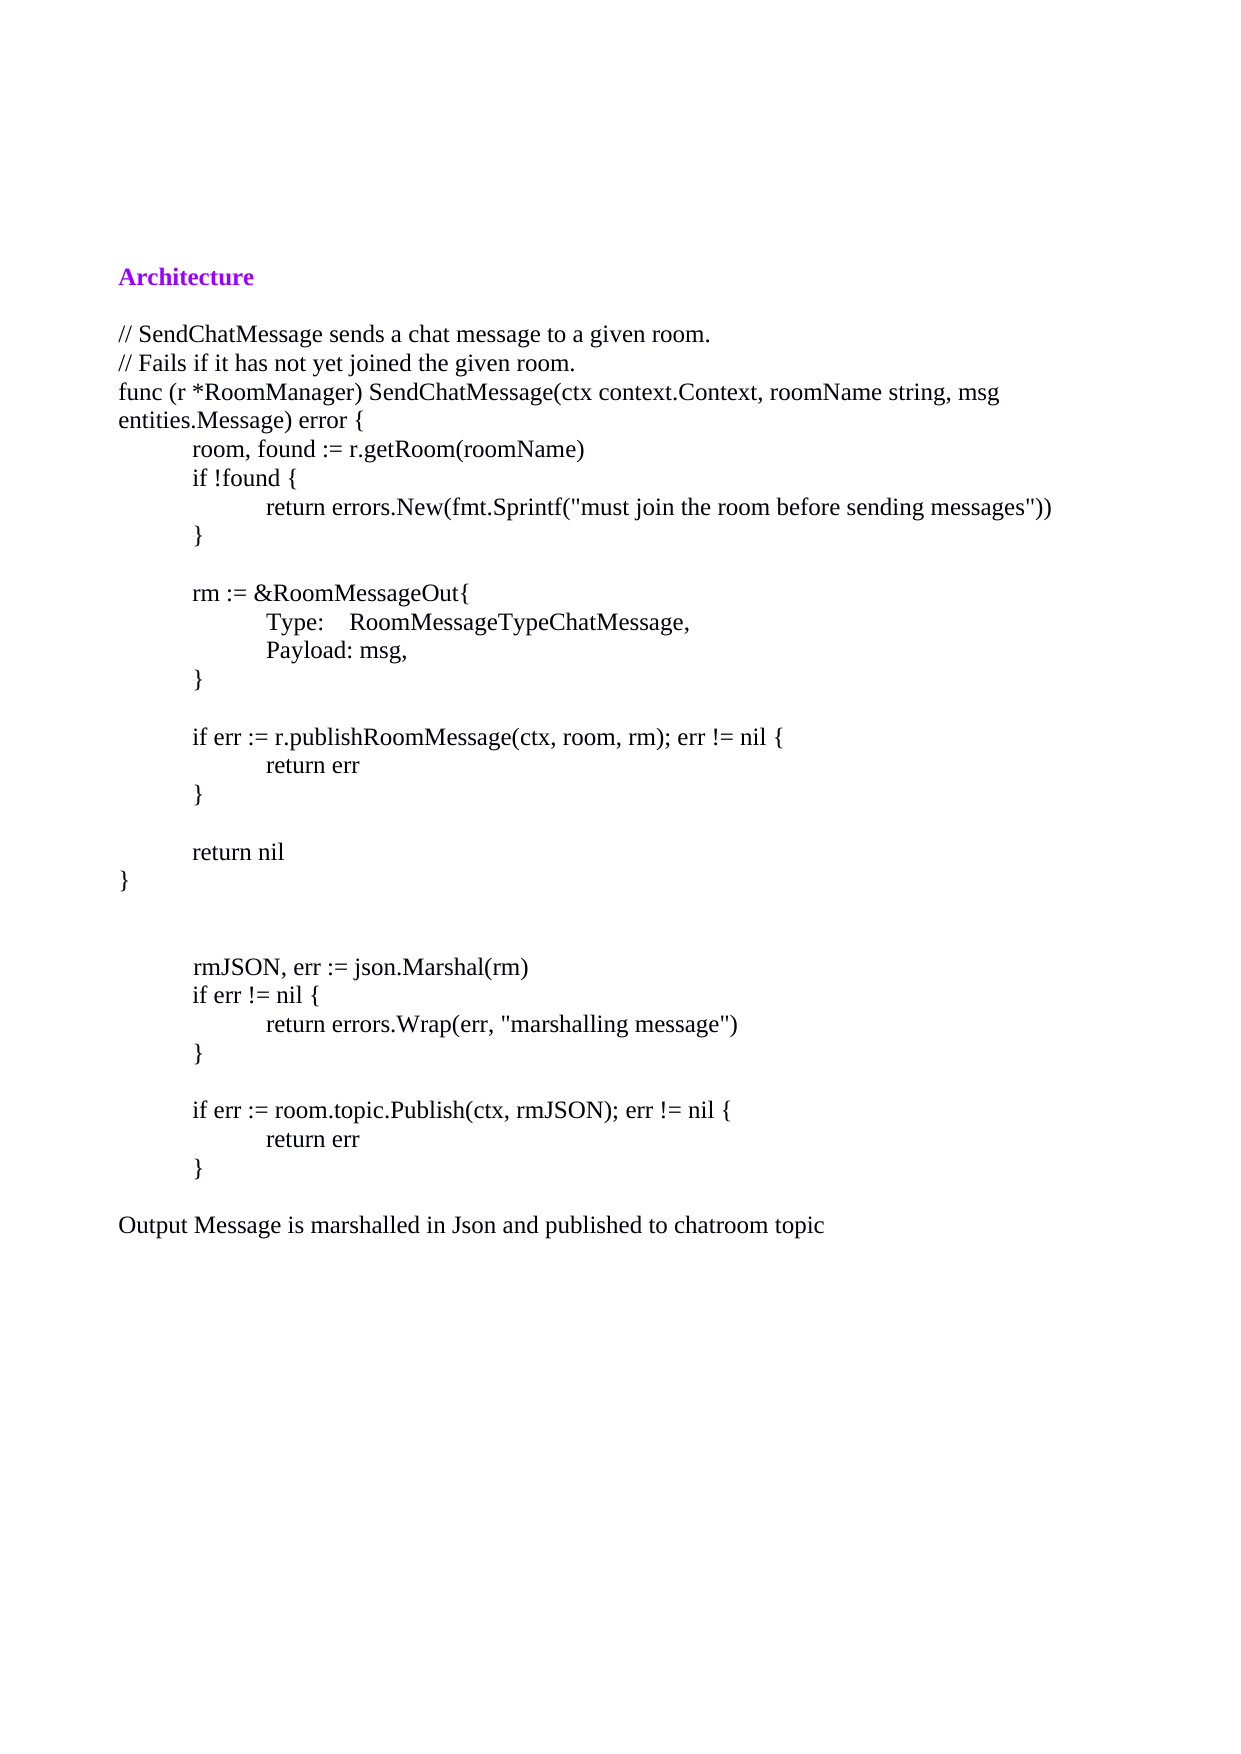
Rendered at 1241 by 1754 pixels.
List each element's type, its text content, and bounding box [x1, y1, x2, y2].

text func (r *RoomManager) SendChatMessage(ctx context.Context, roomName string, msg entities.Message) error { [118, 377, 1122, 434]
text if err != nil { [118, 981, 1122, 1009]
text } [118, 1038, 1122, 1067]
text Type: RoomMessageTypeChatMessage, [118, 607, 1122, 636]
text Output Message is marshalled in Json and published to chatroom topic [118, 1211, 1122, 1239]
text } [118, 521, 1122, 549]
text } [118, 664, 1122, 693]
text return err [118, 1124, 1122, 1153]
text return errors.New(fmt.Sprintf("must join the room before sending messages")) [118, 492, 1122, 521]
text return err [118, 751, 1122, 779]
text Architecture [118, 262, 1122, 291]
text rm := &RoomMessageOut{ [118, 578, 1122, 607]
text } [118, 866, 1122, 894]
text return nil [118, 837, 1122, 866]
text // Fails if it has not yet joined the given room. [118, 348, 1122, 377]
text return errors.Wrap(err, "marshalling message") [118, 1009, 1122, 1038]
text if err := room.topic.Publish(ctx, rmJSON); err != nil { [118, 1096, 1122, 1124]
text Payload: msg, [118, 636, 1122, 664]
text if !found { [118, 463, 1122, 492]
text } [118, 1153, 1122, 1182]
text } [118, 779, 1122, 808]
text if err := r.publishRoomMessage(ctx, room, rm); err != nil { [118, 722, 1122, 751]
text room, found := r.getRoom(roomName) [118, 434, 1122, 463]
text // SendChatMessage sends a chat message to a given room. [118, 319, 1122, 348]
text rmJSON, err := json.Marshal(rm) [118, 952, 1122, 981]
